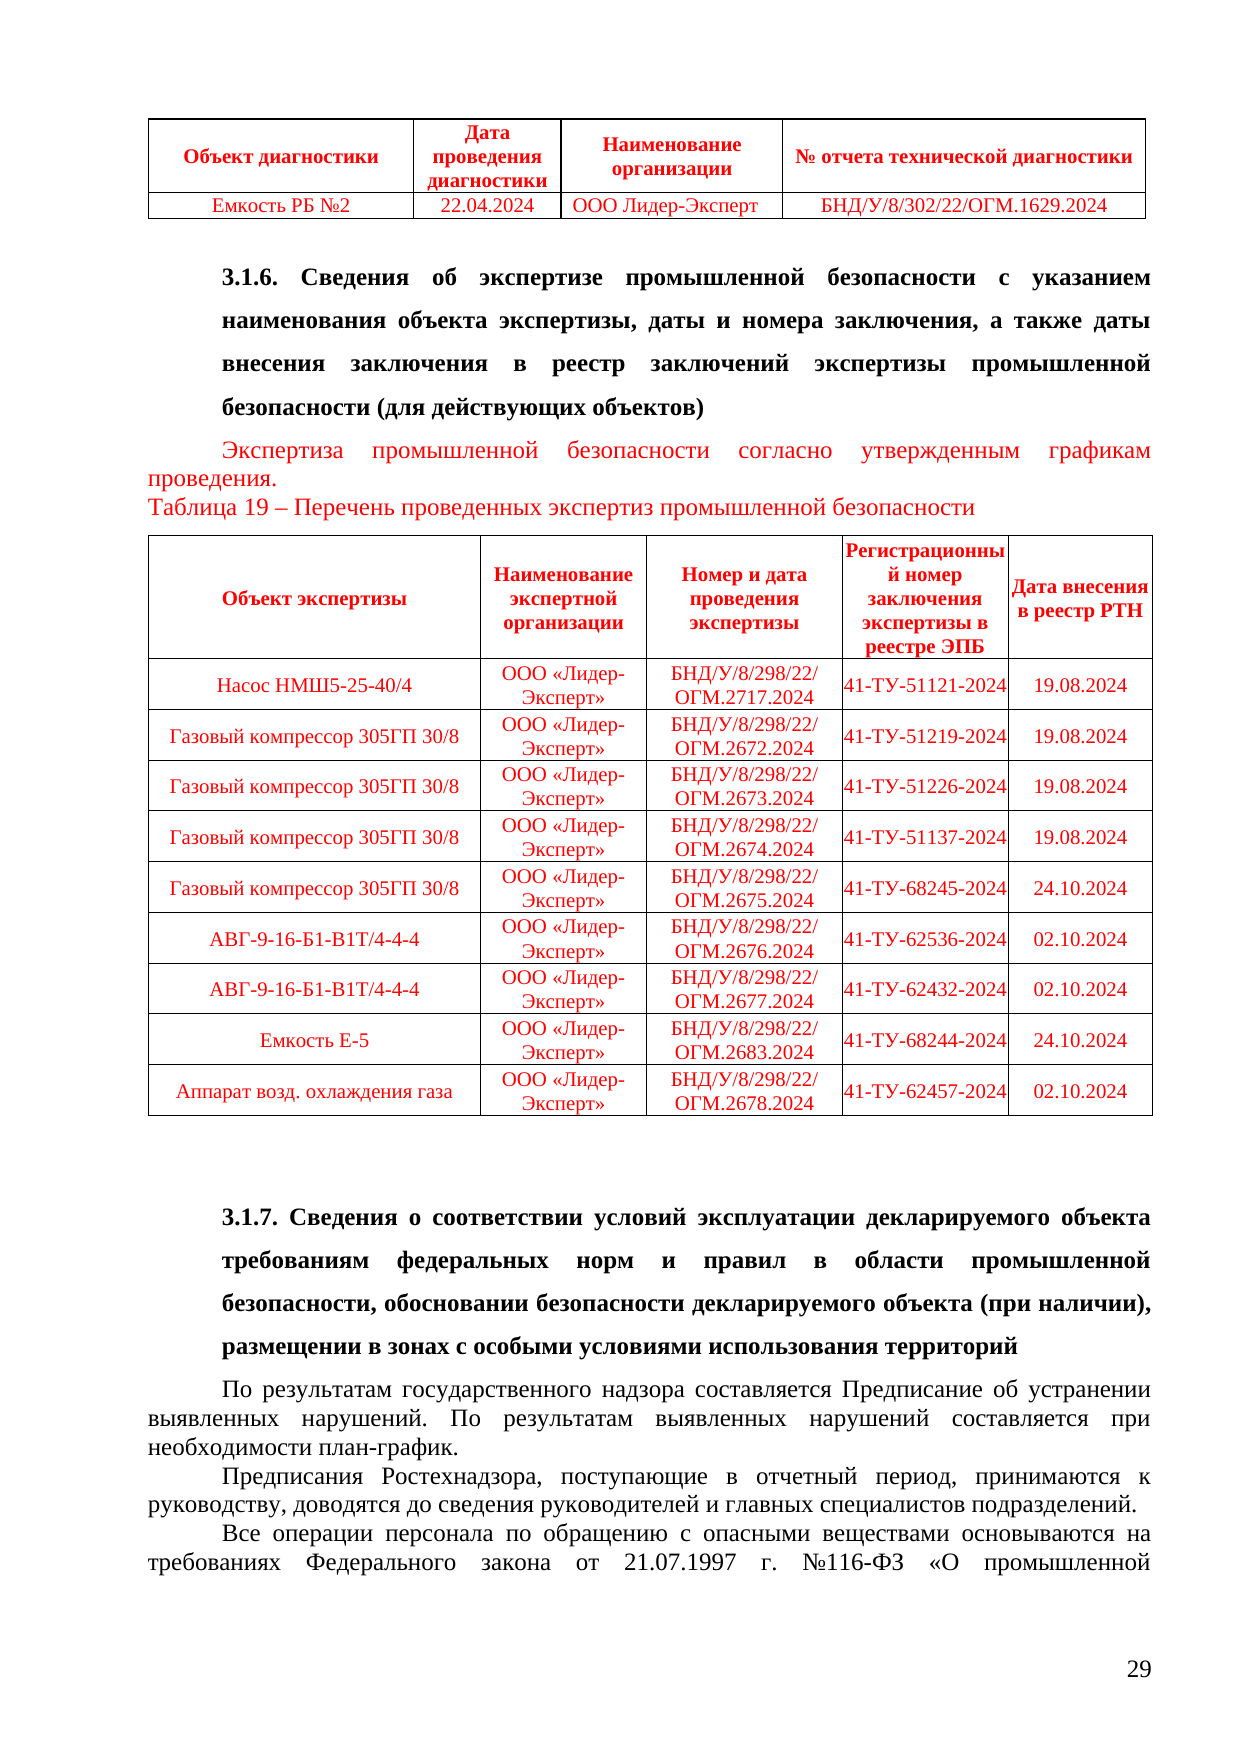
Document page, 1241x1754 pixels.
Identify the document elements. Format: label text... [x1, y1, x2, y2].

table_header Дата проведения диагностики [414, 120, 560, 192]
text 3.1.7. Сведения о соответствии условий эксплуатации декларируемого объекта требованиям федеральных норм и правил в области промышленной безопасности, обосновании безопасности декларируемого объекта (при наличии), размещении в зонах с особыми условиями использования территорий [222, 1202, 1152, 1360]
table_cell БНД/У/8/298/22/ОГМ.2676.2024 [647, 913, 842, 963]
table_header Номер и дата проведения экспертизы [647, 536, 842, 658]
table_cell ООО «Лидер-Эксперт» [481, 1014, 646, 1064]
table_header Дата внесения в реестр РТН [1009, 536, 1152, 658]
table_cell 41-ТУ-62432-2024 [843, 964, 1008, 1013]
table_cell 41-ТУ-62536-2024 [843, 913, 1008, 963]
table_cell 41-ТУ-51137-2024 [843, 811, 1008, 861]
table_cell 22.04.2024 [414, 193, 560, 217]
table_header Наименование экспертной организации [481, 536, 646, 658]
table_header Регистрационный номер заключения экспертизы в реестре ЭПБ [843, 536, 1008, 658]
table_cell Емкость РБ №2 [149, 193, 413, 217]
table_cell ООО «Лидер-Эксперт» [481, 811, 646, 861]
table_header Объект диагностики [149, 120, 413, 192]
table_cell БНД/У/8/298/22/ОГМ.2673.2024 [647, 761, 842, 810]
table_cell 02.10.2024 [1009, 1065, 1152, 1115]
table_cell Газовый компрессор 305ГП 30/8 [149, 761, 480, 810]
table_cell Газовый компрессор 305ГП 30/8 [149, 862, 480, 912]
table_cell ООО «Лидер-Эксперт» [481, 710, 646, 760]
table_cell 19.08.2024 [1009, 761, 1152, 810]
table_cell 24.10.2024 [1009, 862, 1152, 912]
table_cell АВГ-9-16-Б1-В1Т/4-4-4 [149, 964, 480, 1013]
table_cell БНД/У/8/298/22/ОГМ.2683.2024 [647, 1014, 842, 1064]
table_cell Насос НМШ5-25-40/4 [149, 659, 480, 709]
table_cell 41-ТУ-51226-2024 [843, 761, 1008, 810]
table_cell 19.08.2024 [1009, 659, 1152, 709]
table_header Объект экспертизы [149, 536, 480, 658]
table_header № отчета технической диагностики [783, 120, 1145, 192]
text Экспертиза промышленной безопасности согласно утвержденным графикам проведения. [148, 435, 1152, 492]
table_cell 02.10.2024 [1009, 913, 1152, 963]
table_cell БНД/У/8/298/22/ОГМ.2675.2024 [647, 862, 842, 912]
table_cell 41-ТУ-68245-2024 [843, 862, 1008, 912]
text 3.1.6. Сведения об экспертизе промышленной безопасности с указанием наименования объекта экспертизы, даты и номера заключения, а также даты внесения заключения в реестр заключений экспертизы промышленной безопасности (для действующих объектов) [222, 262, 1152, 420]
table_cell ООО «Лидер-Эксперт» [481, 1065, 646, 1115]
text Предписания Ростехнадзора, поступающие в отчетный период, принимаются к руководству, доводятся до сведения руководителей и главных специалистов подразделений. [148, 1461, 1152, 1518]
table_cell ООО Лидер-Эксперт [562, 193, 782, 217]
table_cell 41-ТУ-62457-2024 [843, 1065, 1008, 1115]
table_cell БНД/У/8/298/22/ОГМ.2717.2024 [647, 659, 842, 709]
table_cell БНД/У/8/298/22/ОГМ.2672.2024 [647, 710, 842, 760]
table_cell БНД/У/8/298/22/ОГМ.2678.2024 [647, 1065, 842, 1115]
table_header Наименование организации [562, 120, 782, 192]
table_cell ООО «Лидер-Эксперт» [481, 964, 646, 1013]
table_cell БНД/У/8/302/22/ОГМ.1629.2024 [783, 193, 1145, 217]
text По результатам государственного надзора составляется Предписание об устранении выявленных нарушений. По результатам выявленных нарушений составляется при необходимости план-график. [148, 1374, 1152, 1461]
table_cell 19.08.2024 [1009, 710, 1152, 760]
table_cell Емкость Е-5 [149, 1014, 480, 1064]
table_cell ООО «Лидер-Эксперт» [481, 862, 646, 912]
table_cell Аппарат возд. охлаждения газа [149, 1065, 480, 1115]
table_cell АВГ-9-16-Б1-В1Т/4-4-4 [149, 913, 480, 963]
table_cell БНД/У/8/298/22/ОГМ.2674.2024 [647, 811, 842, 861]
table_cell 24.10.2024 [1009, 1014, 1152, 1064]
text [148, 1518, 1152, 1576]
table_cell 02.10.2024 [1009, 964, 1152, 1013]
table_cell ООО «Лидер-Эксперт» [481, 761, 646, 810]
table_cell ООО «Лидер-Эксперт» [481, 913, 646, 963]
table_cell Газовый компрессор 305ГП 30/8 [149, 811, 480, 861]
table_cell БНД/У/8/298/22/ОГМ.2677.2024 [647, 964, 842, 1013]
table_cell 19.08.2024 [1009, 811, 1152, 861]
table_cell 41-ТУ-51121-2024 [843, 659, 1008, 709]
table_cell Газовый компрессор 305ГП 30/8 [149, 710, 480, 760]
table_cell 41-ТУ-68244-2024 [843, 1014, 1008, 1064]
table_cell ООО «Лидер-Эксперт» [481, 659, 646, 709]
table_cell 41-ТУ-51219-2024 [843, 710, 1008, 760]
